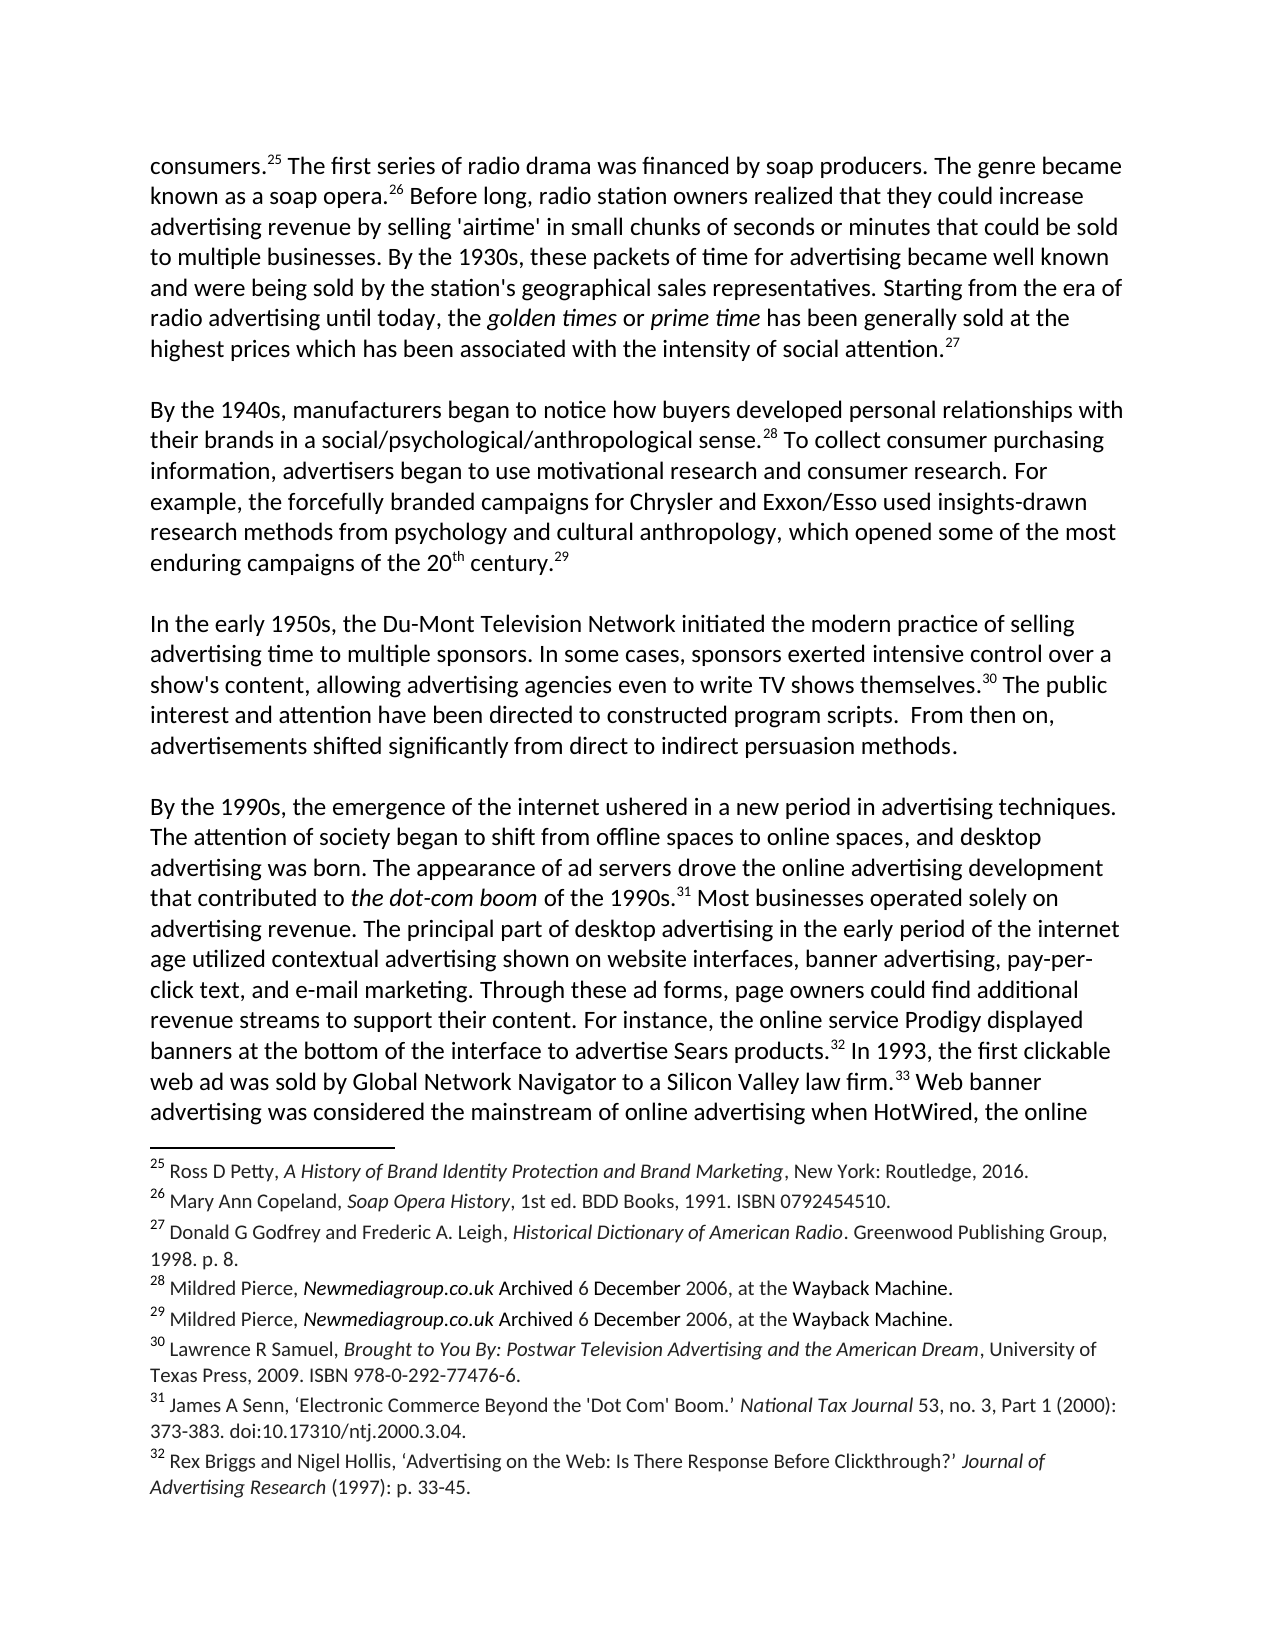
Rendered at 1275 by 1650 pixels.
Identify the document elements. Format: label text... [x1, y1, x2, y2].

text The rise of mass media allowed brands to bypass retailers by advertising directly to consumers. It was a paradigm shift that forced manufacturers to focus on brands and to stimulate the need for understanding purchasing habits, usage behaviors, and the needs and aspirations of consumers. The first series of radio drama was financed by soap producers. The genre became known as a soap opera. Before long, radio station owners realized that they could increase advertising revenue by selling 'airtime' in small chunks of seconds or minutes that could be sold to multiple businesses. By the 1930s, these packets of time for advertising became well known and were being sold by the station's geographical sales representatives. Starting from the era of radio advertising until today, the golden times or prime time has been generally sold at the highest prices which has been associated with the intensity of social attention. [150, 150, 1125, 364]
text By the 1990s, the emergence of the internet ushered in a new period in advertising techniques. The attention of society began to shift from offline spaces to online spaces, and desktop advertising was born. The appearance of ad servers drove the online advertising development that contributed to the dot-com boom of the 1990s. Most businesses operated solely on advertising revenue. The principal part of desktop advertising in the early period of the internet age utilized contextual advertising shown on website interfaces, banner advertising, pay-per-click text, and e-mail marketing. Through these ad forms, page owners could find additional revenue streams to support their content. For instance, the online service Prodigy displayed banners at the bottom of the interface to advertise Sears products. In 1993, the first clickable web ad was sold by Global Network Navigator to a Silicon Valley law firm. Web banner advertising was considered the mainstream of online advertising when HotWired, the online component of Wired Magazine, and Time Warner's Pathfinder sold banner advertising to AT&T and other companies in 1994. The first AT&T ad on HotWired had a 44% click-through rate, and instead of directing clickers to AT&T's website, the ad linked to the online tours of the world's most famous art museums. [150, 791, 1125, 1127]
text In the early 1950s, the Du-Mont Television Network initiated the modern practice of selling advertising time to multiple sponsors. In some cases, sponsors exerted intensive control over a show's content, allowing advertising agencies even to write TV shows themselves. The public interest and attention have been directed to constructed program scripts. From then on, advertisements shifted significantly from direct to indirect persuasion methods. [150, 608, 1125, 760]
text By the 1940s, manufacturers began to notice how buyers developed personal relationships with their brands in a social/psychological/anthropological sense. To collect consumer purchasing information, advertisers began to use motivational research and consumer research. For example, the forcefully branded campaigns for Chrysler and Exxon/Esso used insights-drawn research methods from psychology and cultural anthropology, which opened some of the most enduring campaigns of the 20th century. [150, 394, 1125, 577]
